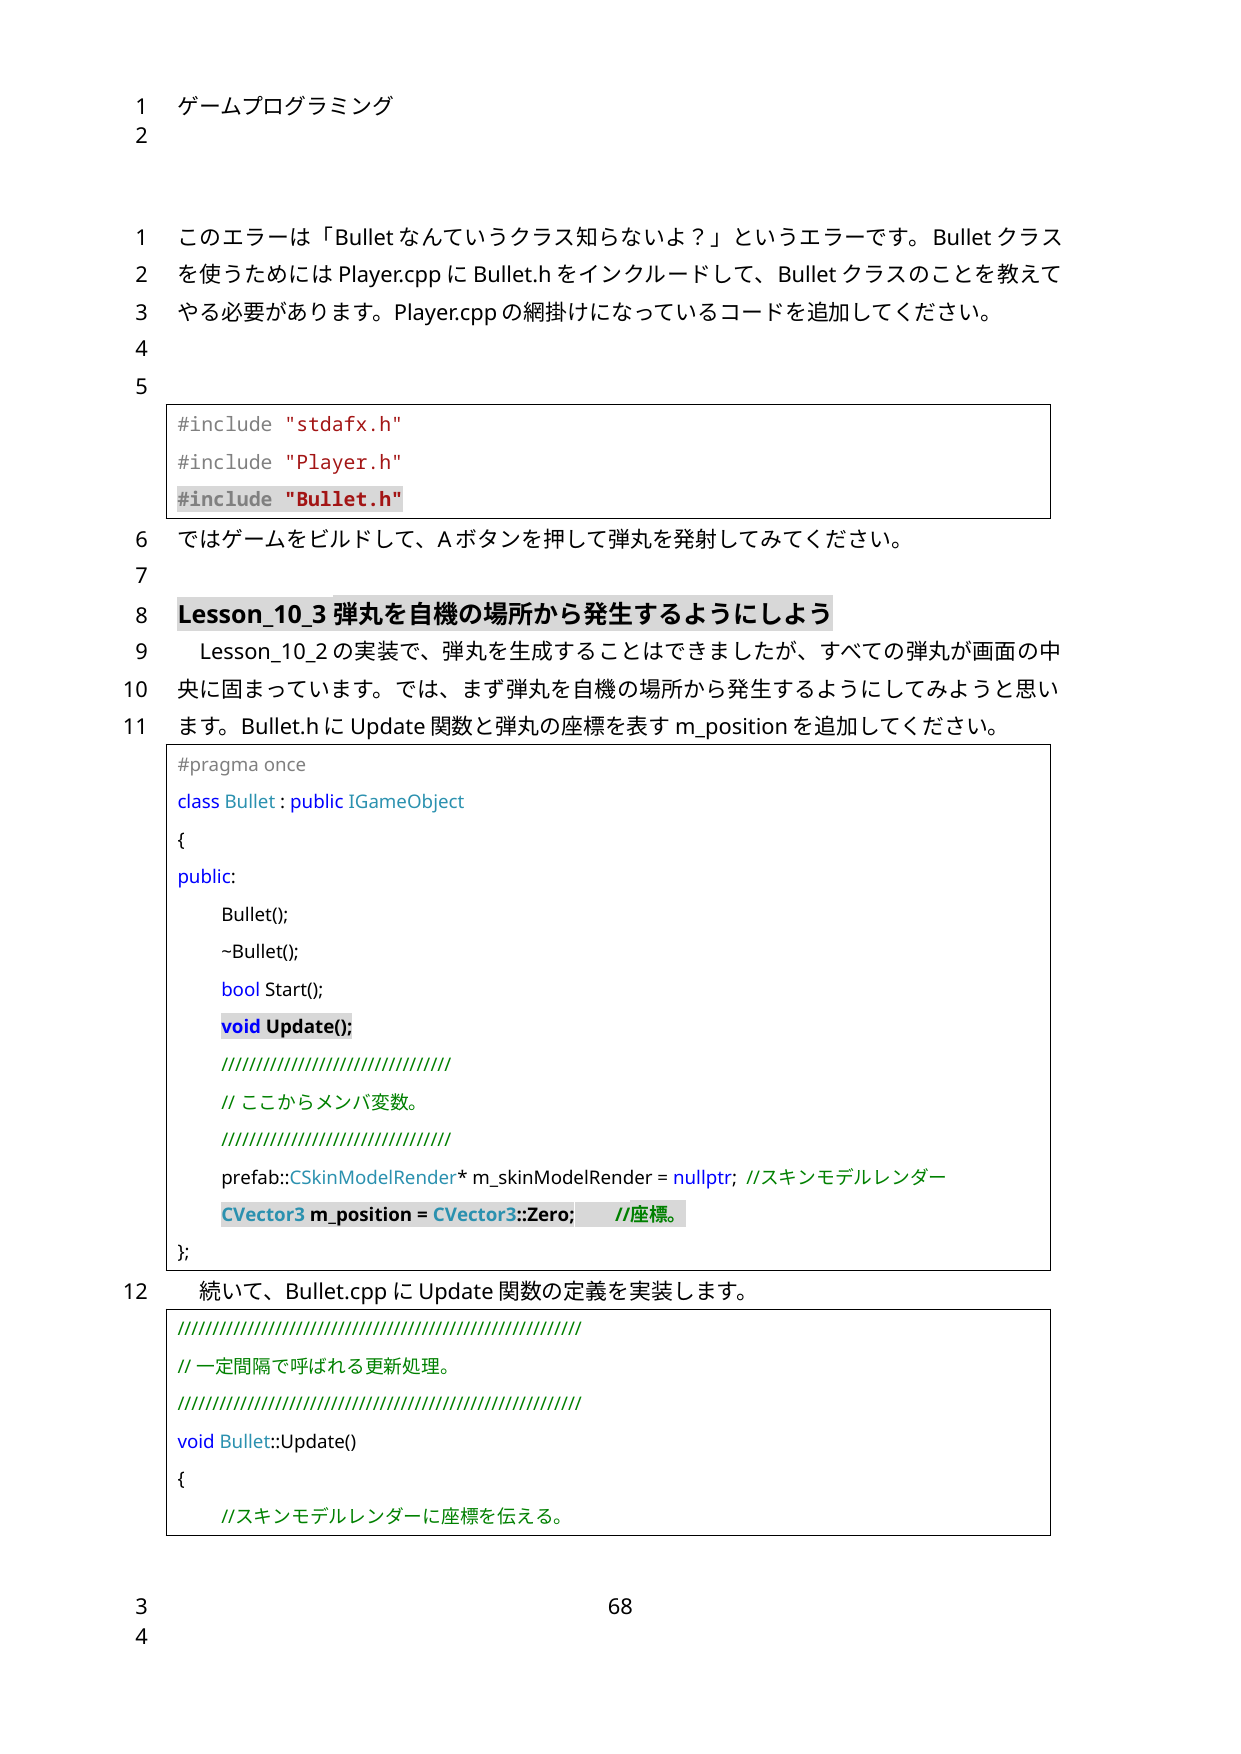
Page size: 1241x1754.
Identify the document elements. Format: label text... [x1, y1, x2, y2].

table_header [167, 1310, 1050, 1534]
text ではゲームをビルドして、Aボタンを押して弾丸を発射してみてください。 [177, 519, 1063, 556]
text 続いて、Bullet.cppにUpdate関数の定義を実装します。 [177, 1271, 1063, 1308]
text Lesson_10_2の実装で、弾丸を生成することはできましたが、すべての弾丸が画面の中央に固まっています。では、まず弾丸を自機の場所から発生するようにしてみようと思います。Bullet.hにUpdate関数と弾丸の座標を表すm_positionを追加してください。 [177, 631, 1063, 744]
text このエラーは「Bulletなんていうクラス知らないよ？」というエラーです。Bulletクラスを使うためにはPlayer.cppにBullet.hをインクルードして、Bulletクラスのことを教えてやる必要があります。Player.cppの網掛けになっているコードを追加してください。 [177, 217, 1063, 329]
subtitle Lesson_10_3 弾丸を自機の場所から発生するようにしよう [177, 594, 1063, 631]
table_header #include "stdafx.h" #include "Player.h" #include "Bullet.h" [167, 405, 1050, 518]
table_header #pragma once class Bullet : public IGameObject { public: Bullet(); ~Bullet(); bool Start(); void Update(); ///////////////////////////////// // ここからメンバ変数。 ///////////////////////////////// prefab::CSkinModelRender* m_skinModelRender = nullptr; //スキンモデルレンダー CVector3 m_position = CVector3::Zero; //座標。 }; [167, 745, 1050, 1270]
